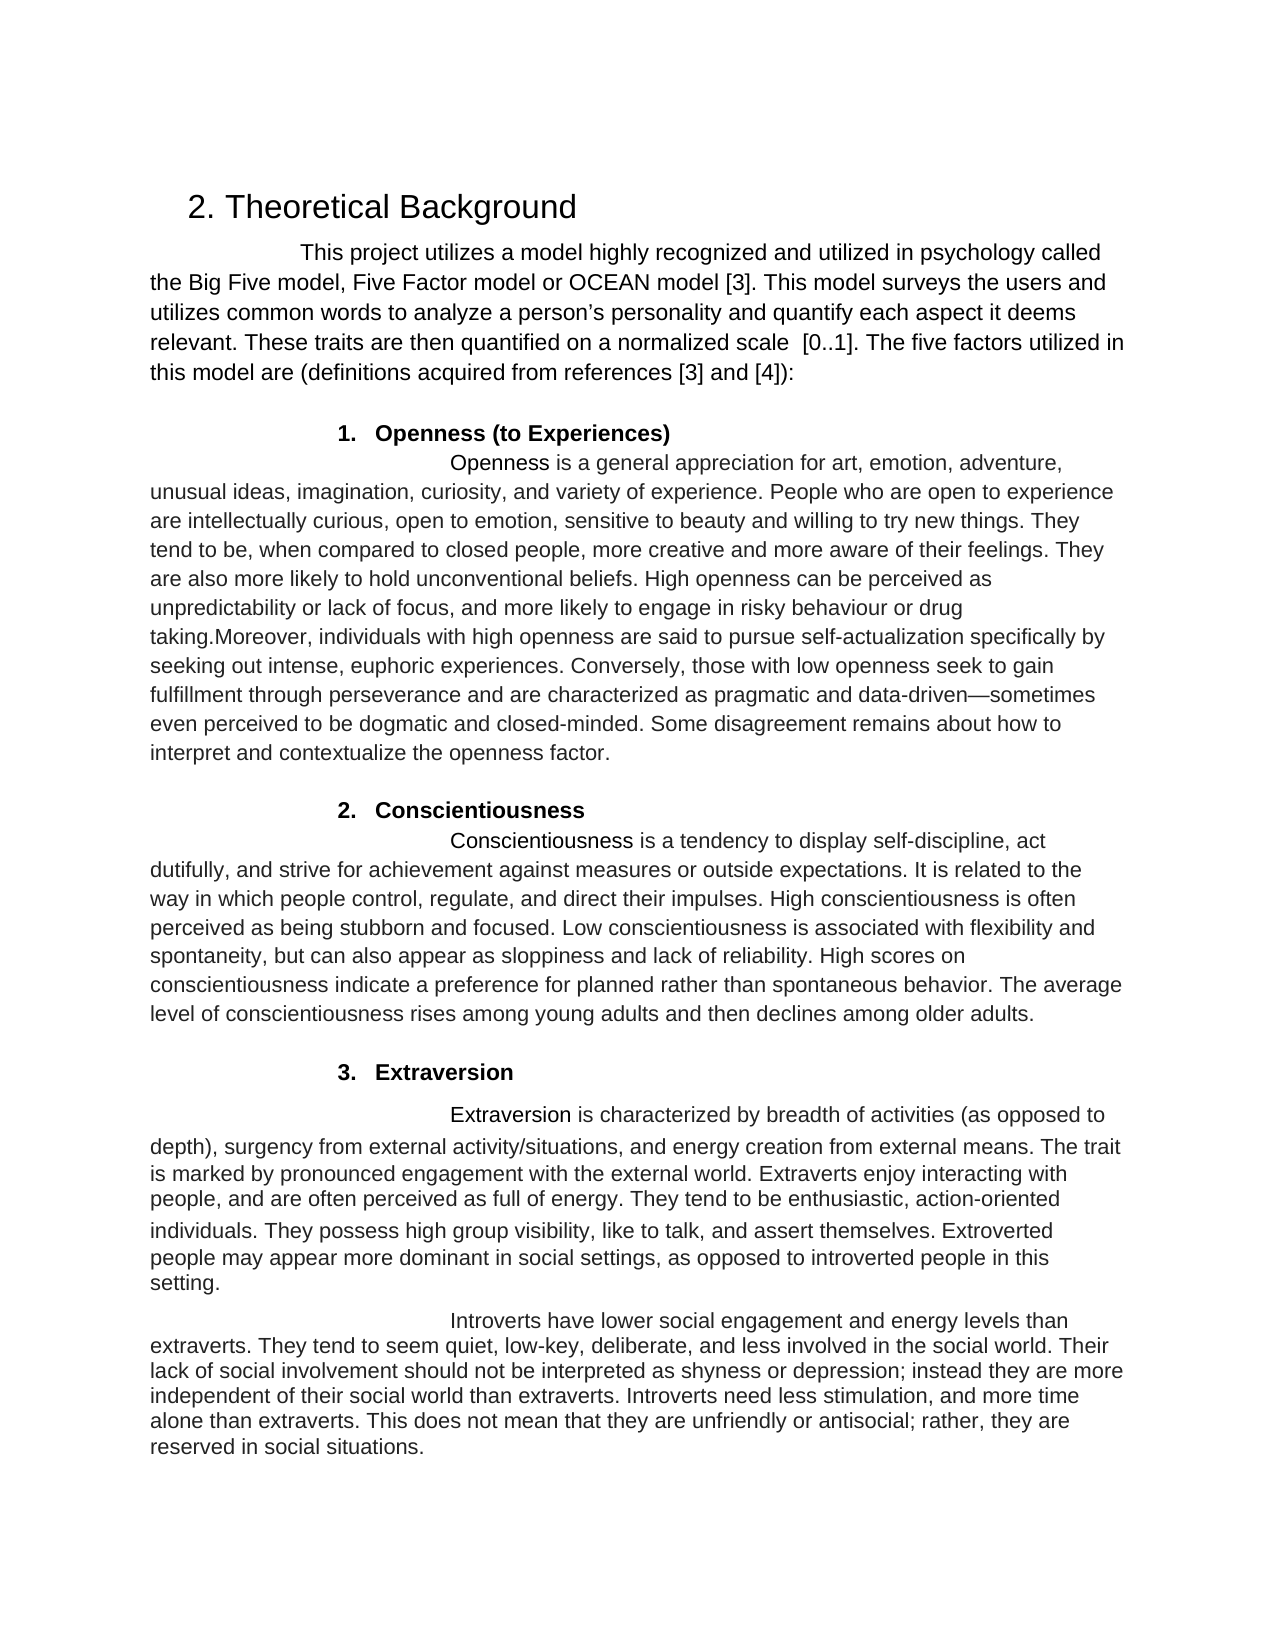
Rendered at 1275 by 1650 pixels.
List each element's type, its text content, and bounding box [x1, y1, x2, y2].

text Openness is a general appreciation for art, emotion, adventure, unusual ideas, imagination, curiosity, and variety of experience. People who are open to experience are intellectually curious, open to emotion, sensitive to beauty and willing to try new things. They tend to be, when compared to closed people, more creative and more aware of their feelings. They are also more likely to hold unconventional beliefs. High openness can be perceived as unpredictability or lack of focus, and more likely to engage in risky behaviour or drug taking.Moreover, individuals with high openness are said to pursue self-actualization specifically by seeking out intense, euphoric experiences. Conversely, those with low openness seek to gain fulfillment through perseverance and are characterized as pragmatic and data-driven—sometimes even perceived to be dogmatic and closed-minded. Some disagreement remains about how to interpret and contextualize the openness factor. [150, 450, 1125, 765]
list Extraversion [337, 1059, 1125, 1086]
list Conscientiousness [337, 797, 1125, 824]
list Openness (to Experiences) [337, 420, 1125, 446]
text Introverts have lower social engagement and energy levels than extraverts. They tend to seem quiet, low-key, deliberate, and less involved in the social world. Their lack of social involvement should not be interpreted as shyness or depression; instead they are more independent of their social world than extraverts. Introverts need less stimulation, and more time alone than extraverts. This does not mean that they are unfriendly or antisocial; rather, they are reserved in social situations. [150, 1308, 1125, 1459]
text Conscientiousness is a tendency to display self-discipline, act dutifully, and strive for achievement against measures or outside expectations. It is related to the way in which people control, regulate, and direct their impulses. High conscientiousness is often perceived as being stubborn and focused. Low conscientiousness is associated with flexibility and spontaneity, but can also appear as sloppiness and lack of reliability. High scores on conscientiousness indicate a preference for planned rather than spontaneous behavior. The average level of conscientiousness rises among young adults and then declines among older adults. [150, 828, 1125, 1027]
subtitle Theoretical Background [187, 187, 1125, 226]
text Extraversion is characterized by breadth of activities (as opposed to depth), surgency from external activity/situations, and energy creation from external means. The trait is marked by pronounced engagement with the external world. Extraverts enjoy interacting with people, and are often perceived as full of energy. They tend to be enthusiastic, action-oriented individuals. They possess high group visibility, like to talk, and assert themselves. Extroverted people may appear more dominant in social settings, as opposed to introverted people in this setting. [150, 1102, 1125, 1295]
text This project utilizes a model highly recognized and utilized in psychology called the Big Five model, Five Factor model or OCEAN model [3]. This model surveys the users and utilizes common words to analyze a person’s personality and quantify each aspect it deems relevant. These traits are then quantified on a normalized scale [0..1]. The five factors utilized in this model are (definitions acquired from references [3] and [4]): [150, 238, 1125, 386]
